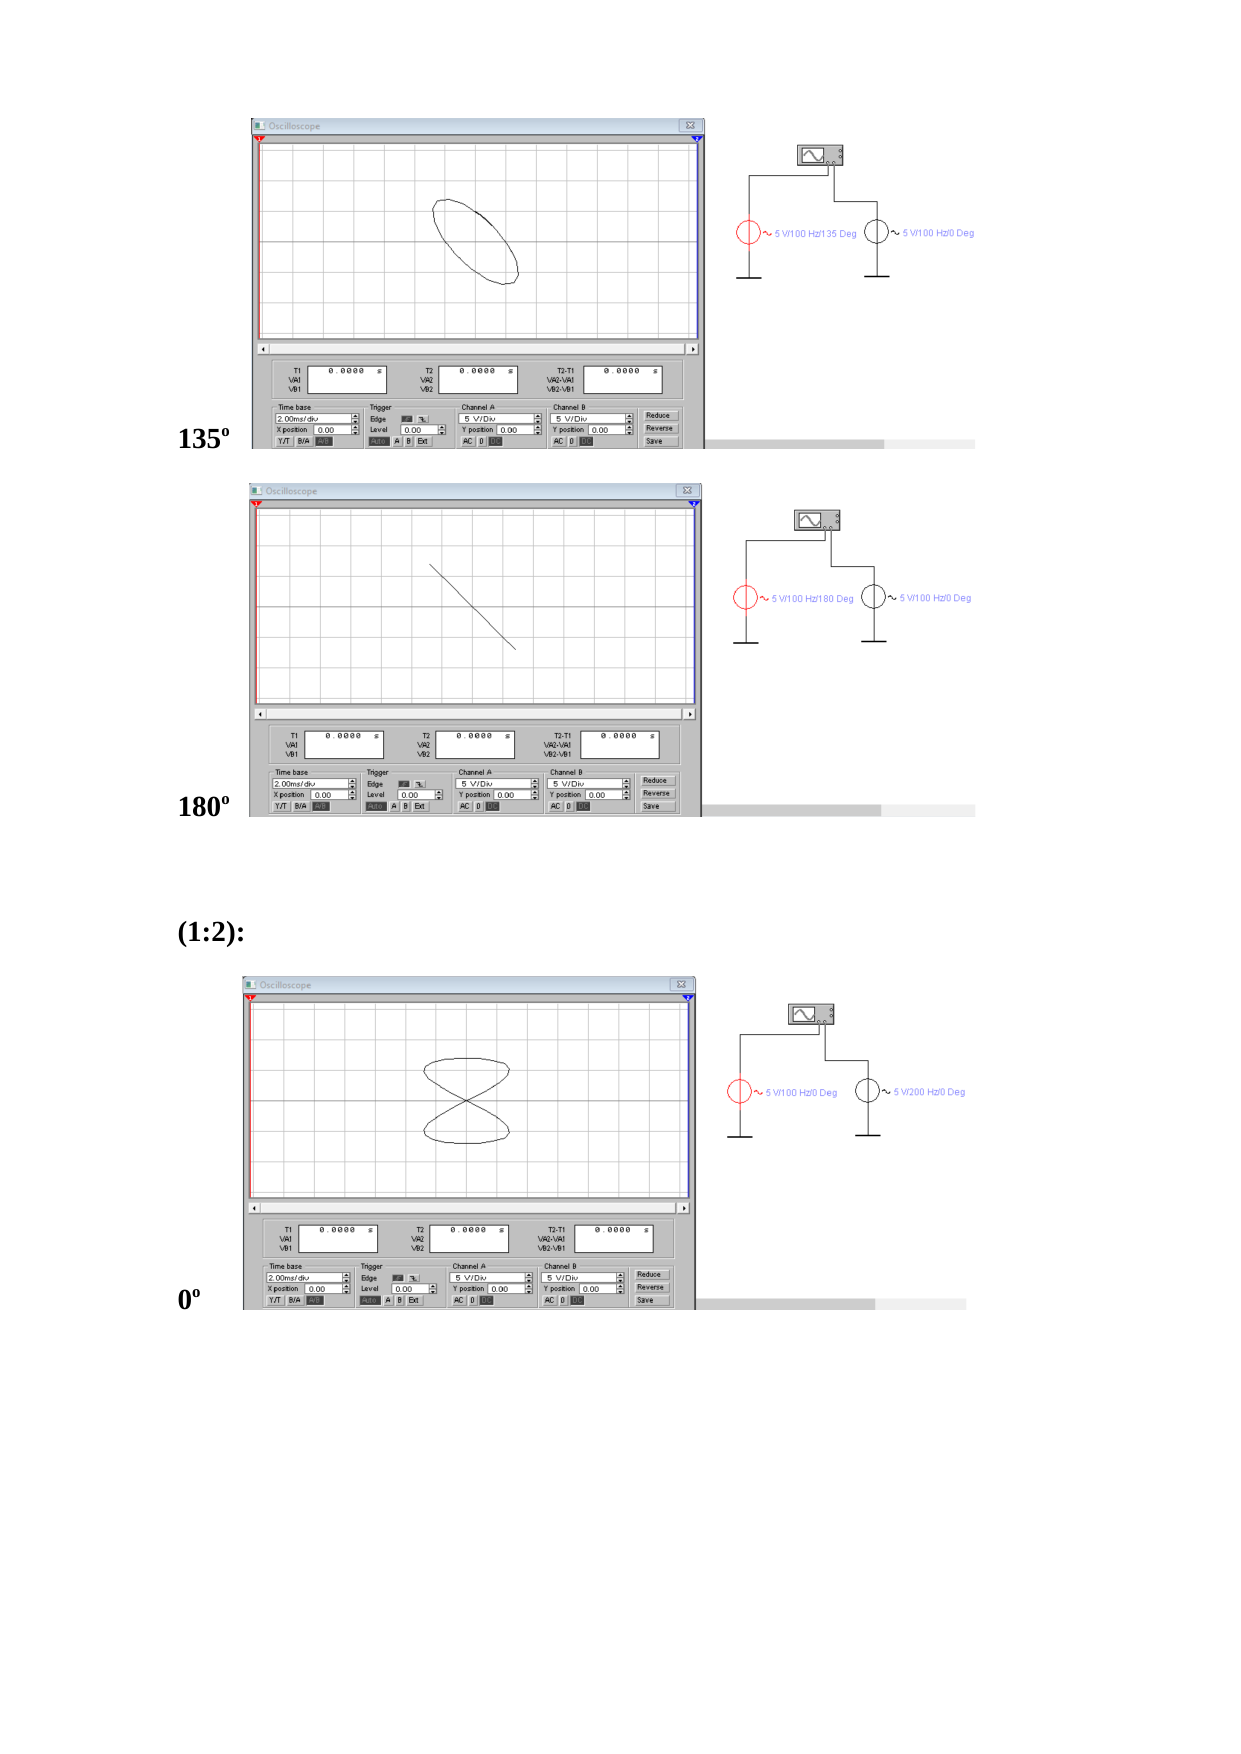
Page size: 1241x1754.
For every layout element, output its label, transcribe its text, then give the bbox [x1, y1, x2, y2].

picture [251, 118, 976, 449]
text (1:2): [177, 914, 1152, 948]
picture [249, 483, 976, 817]
picture [242, 976, 967, 1310]
